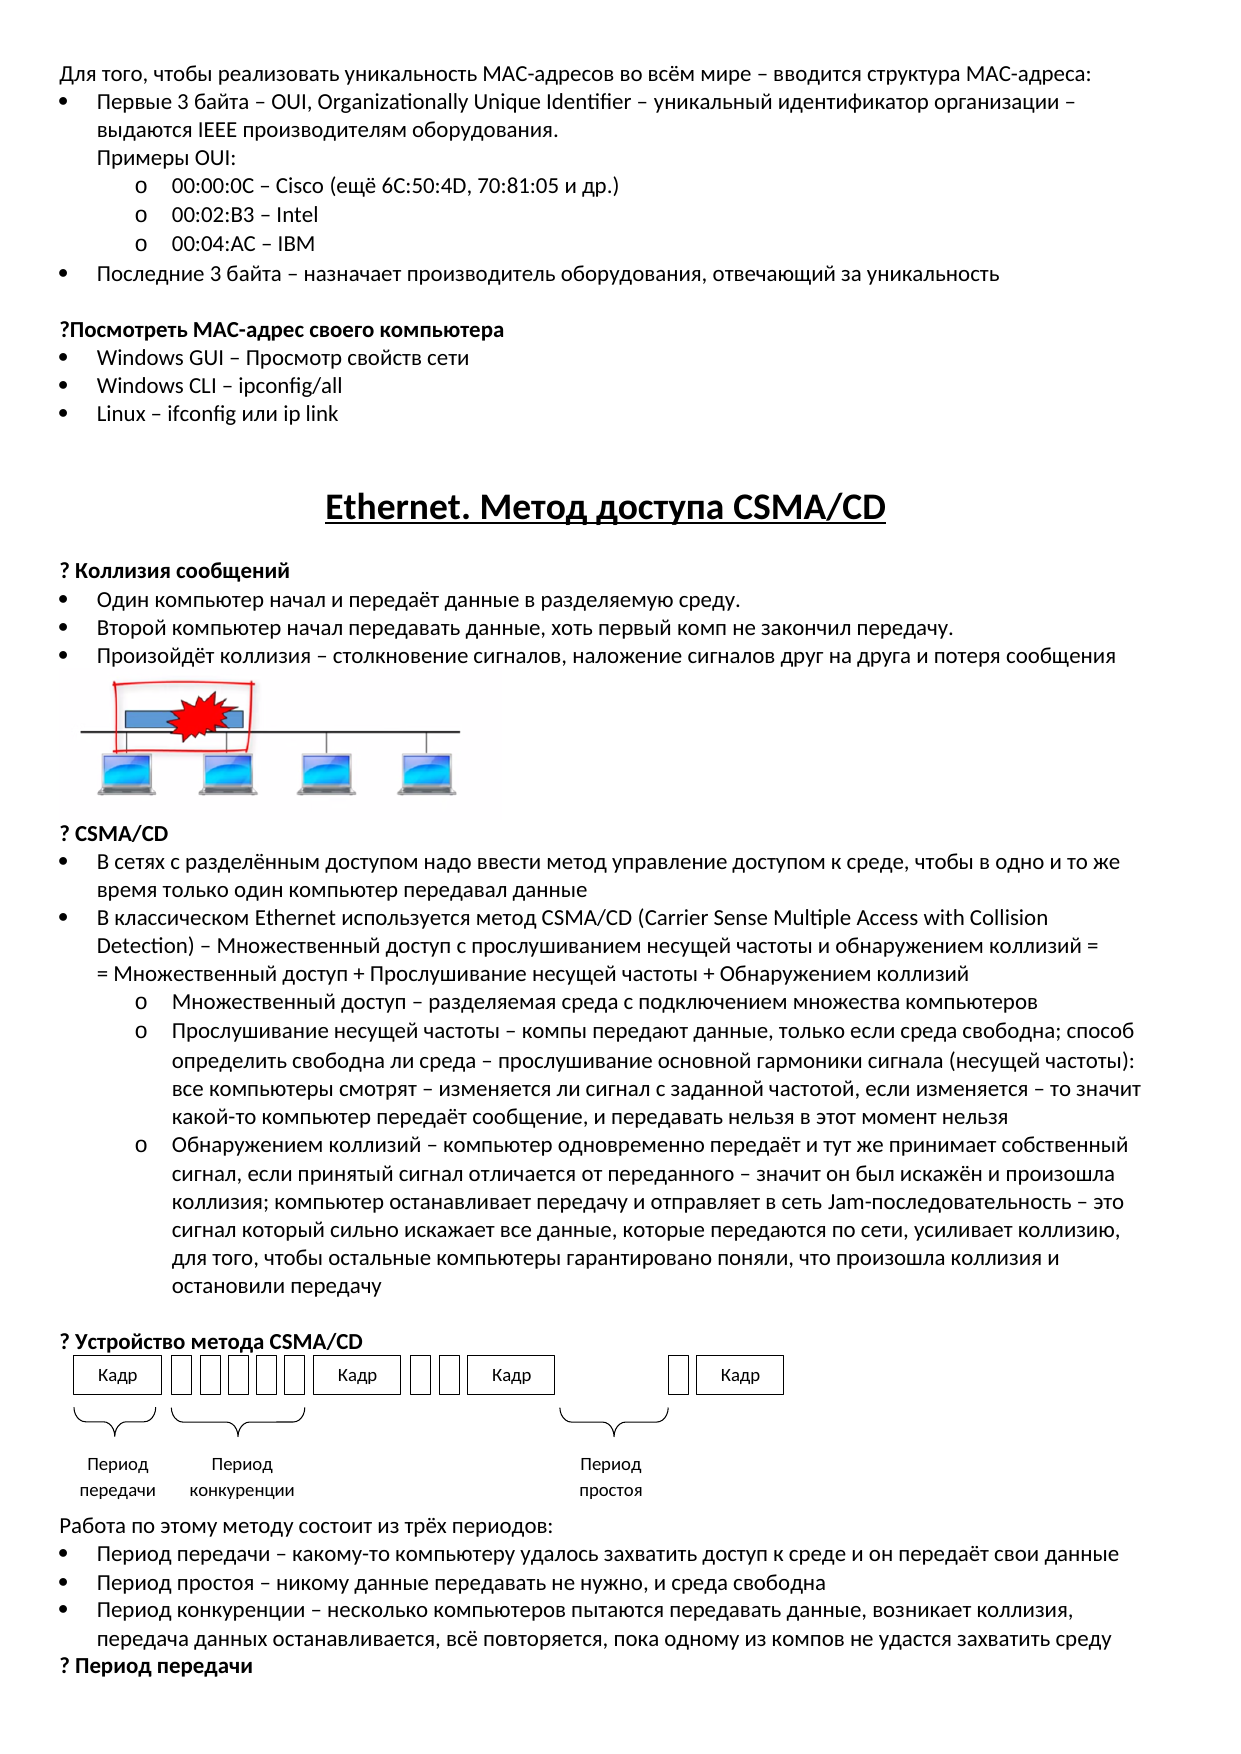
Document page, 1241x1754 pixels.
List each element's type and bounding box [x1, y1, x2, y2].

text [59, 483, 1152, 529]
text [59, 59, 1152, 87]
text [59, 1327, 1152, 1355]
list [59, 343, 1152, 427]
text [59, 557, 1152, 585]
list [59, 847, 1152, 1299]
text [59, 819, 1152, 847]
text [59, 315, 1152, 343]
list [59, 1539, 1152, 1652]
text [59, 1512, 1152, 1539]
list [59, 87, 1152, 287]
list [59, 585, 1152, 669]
picture [59, 668, 503, 820]
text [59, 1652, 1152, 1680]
